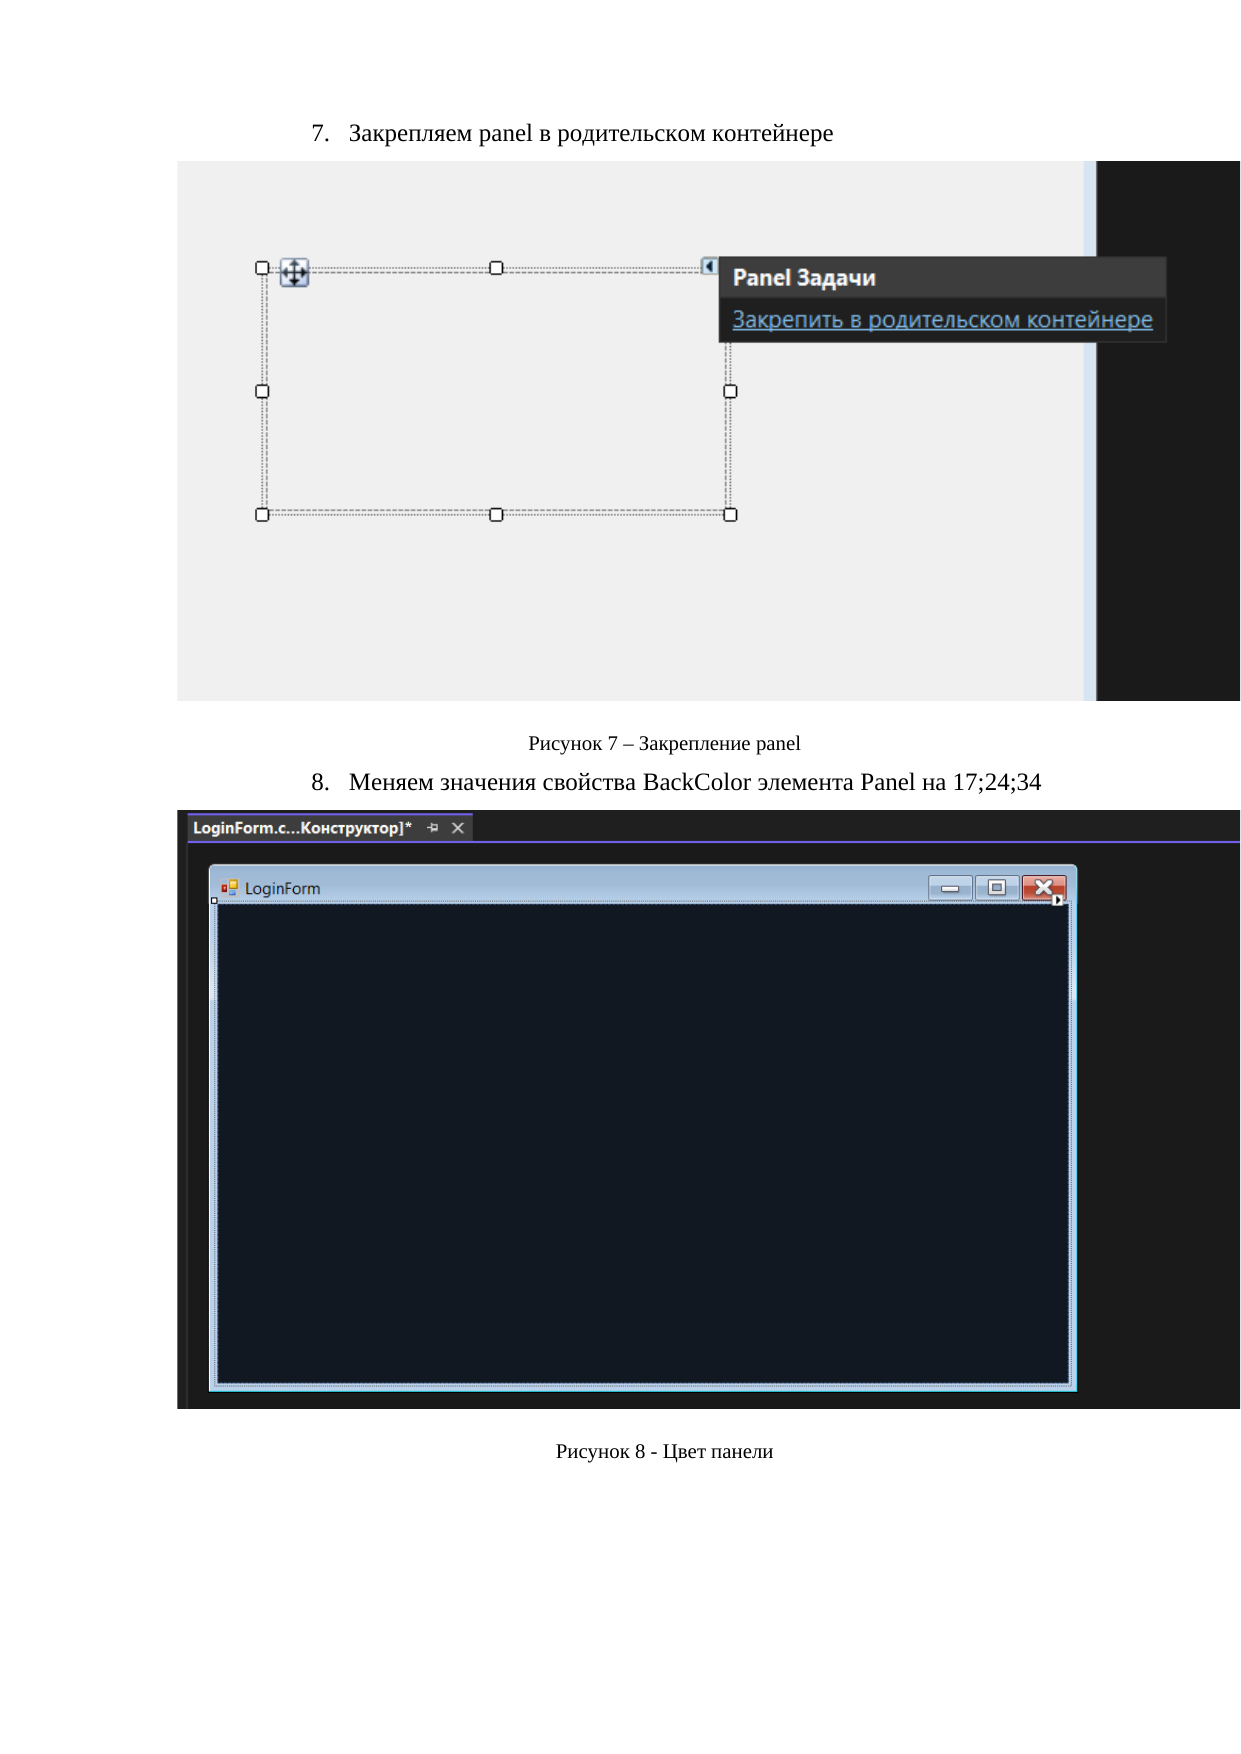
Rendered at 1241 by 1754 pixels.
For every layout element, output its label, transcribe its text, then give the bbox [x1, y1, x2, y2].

picture [177, 810, 1241, 1409]
text Рисунок 8 - Цвет панели [177, 1439, 1152, 1463]
picture [177, 161, 1241, 701]
text Рисунок 7 – Закрепление panel [177, 731, 1152, 755]
list Меняем значения свойства BackColor элемента Panel на 17;24;34 [311, 767, 1152, 796]
list Закрепляем panel в родительском контейнере [311, 118, 1152, 147]
